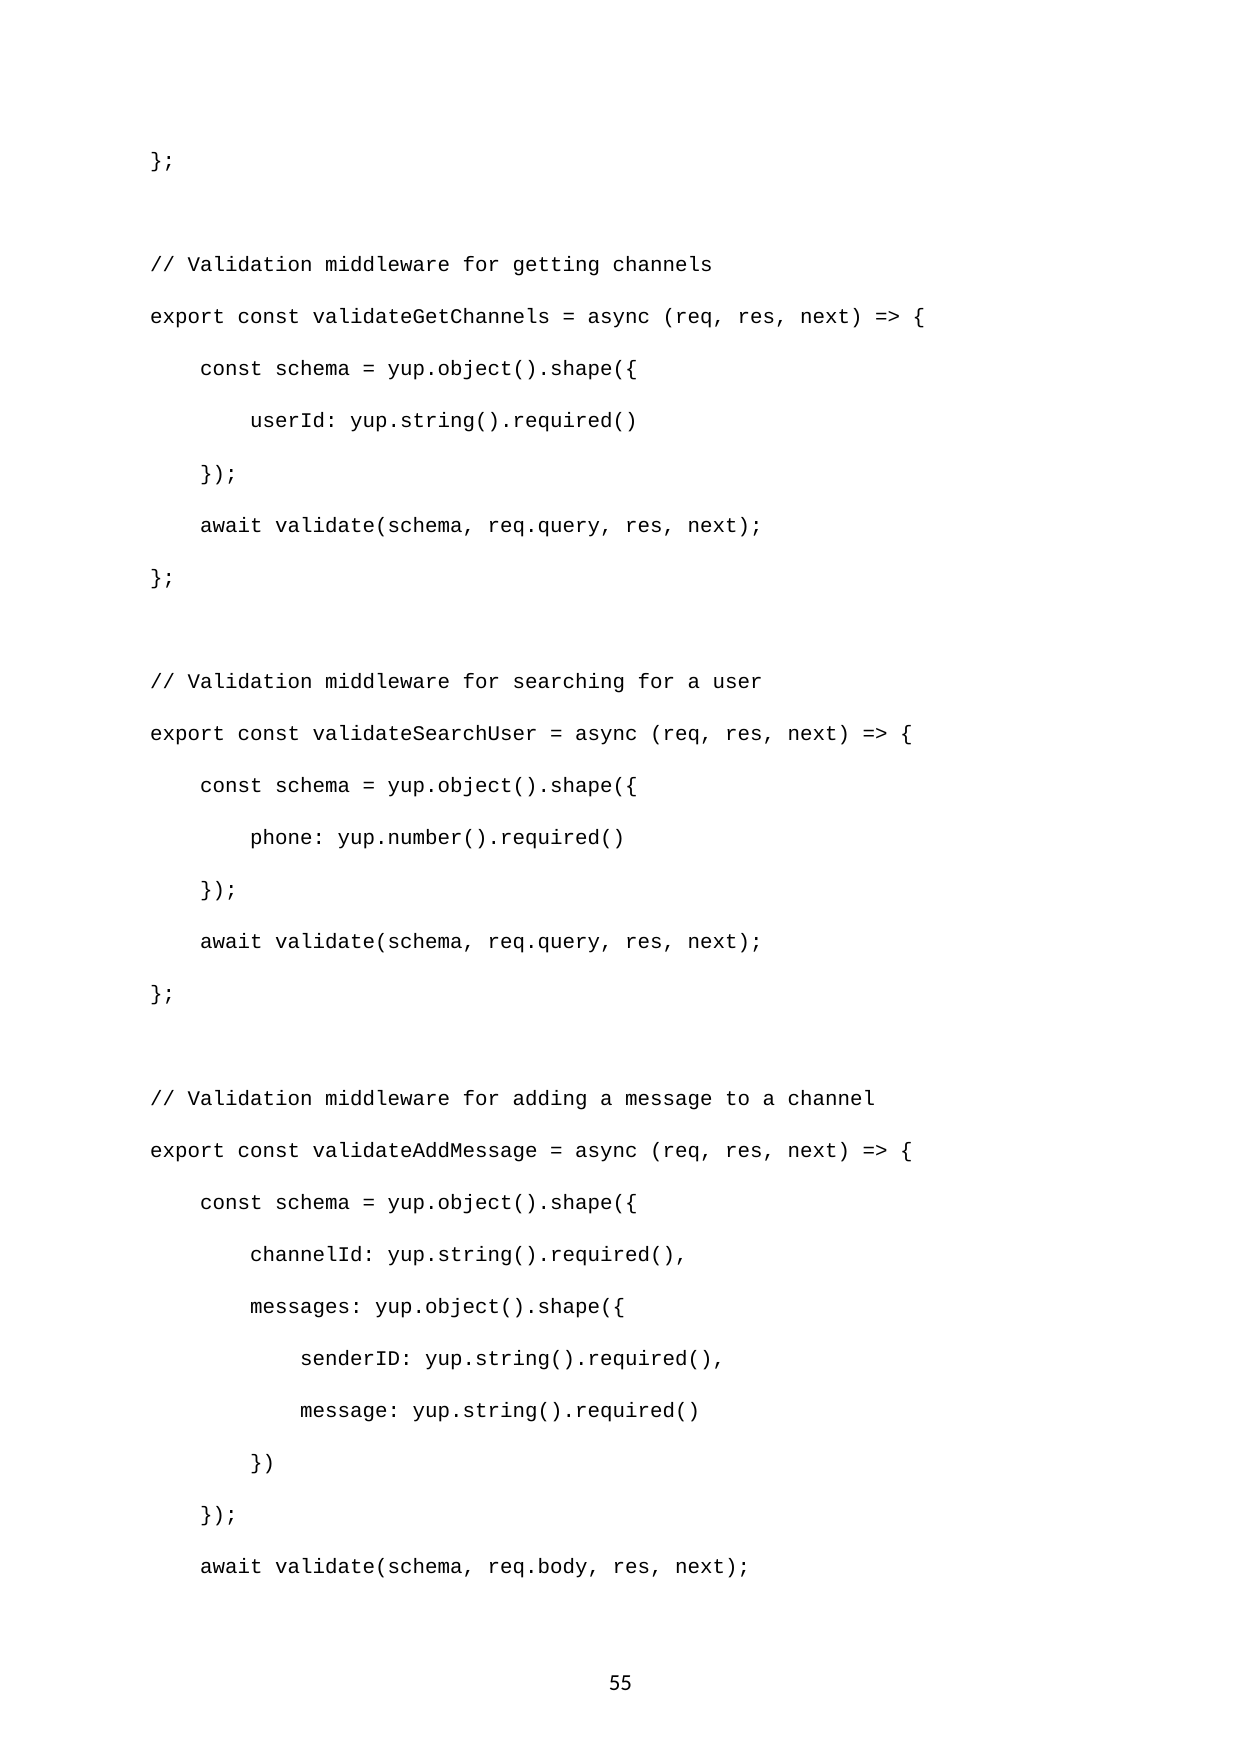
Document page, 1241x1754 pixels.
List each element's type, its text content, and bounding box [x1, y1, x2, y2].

text userId: yup.string().required() [150, 410, 1090, 434]
text }); [150, 879, 1090, 903]
text await validate(schema, req.query, res, next); [150, 514, 1090, 538]
text phone: yup.number().required() [150, 827, 1090, 851]
text channelId: yup.string().required(), [150, 1244, 1090, 1267]
text // Validation middleware for adding a message to a channel [150, 1087, 1090, 1111]
text // Validation middleware for searching for a user [150, 671, 1090, 694]
text export const validateGetChannels = async (req, res, next) => { [150, 306, 1090, 330]
text message: yup.string().required() [150, 1400, 1090, 1424]
text }; [150, 150, 1090, 174]
text }; [150, 567, 1090, 590]
text const schema = yup.object().shape({ [150, 1192, 1090, 1215]
text messages: yup.object().shape({ [150, 1296, 1090, 1319]
text // Validation middleware for getting channels [150, 254, 1090, 278]
text await validate(schema, req.body, res, next); [150, 1556, 1090, 1580]
text const schema = yup.object().shape({ [150, 775, 1090, 799]
text export const validateSearchUser = async (req, res, next) => { [150, 723, 1090, 747]
text }); [150, 462, 1090, 486]
text const schema = yup.object().shape({ [150, 358, 1090, 382]
text }; [150, 983, 1090, 1007]
text export const validateAddMessage = async (req, res, next) => { [150, 1139, 1090, 1163]
text }) [150, 1452, 1090, 1476]
text }); [150, 1504, 1090, 1528]
text senderID: yup.string().required(), [150, 1348, 1090, 1372]
text await validate(schema, req.query, res, next); [150, 931, 1090, 955]
